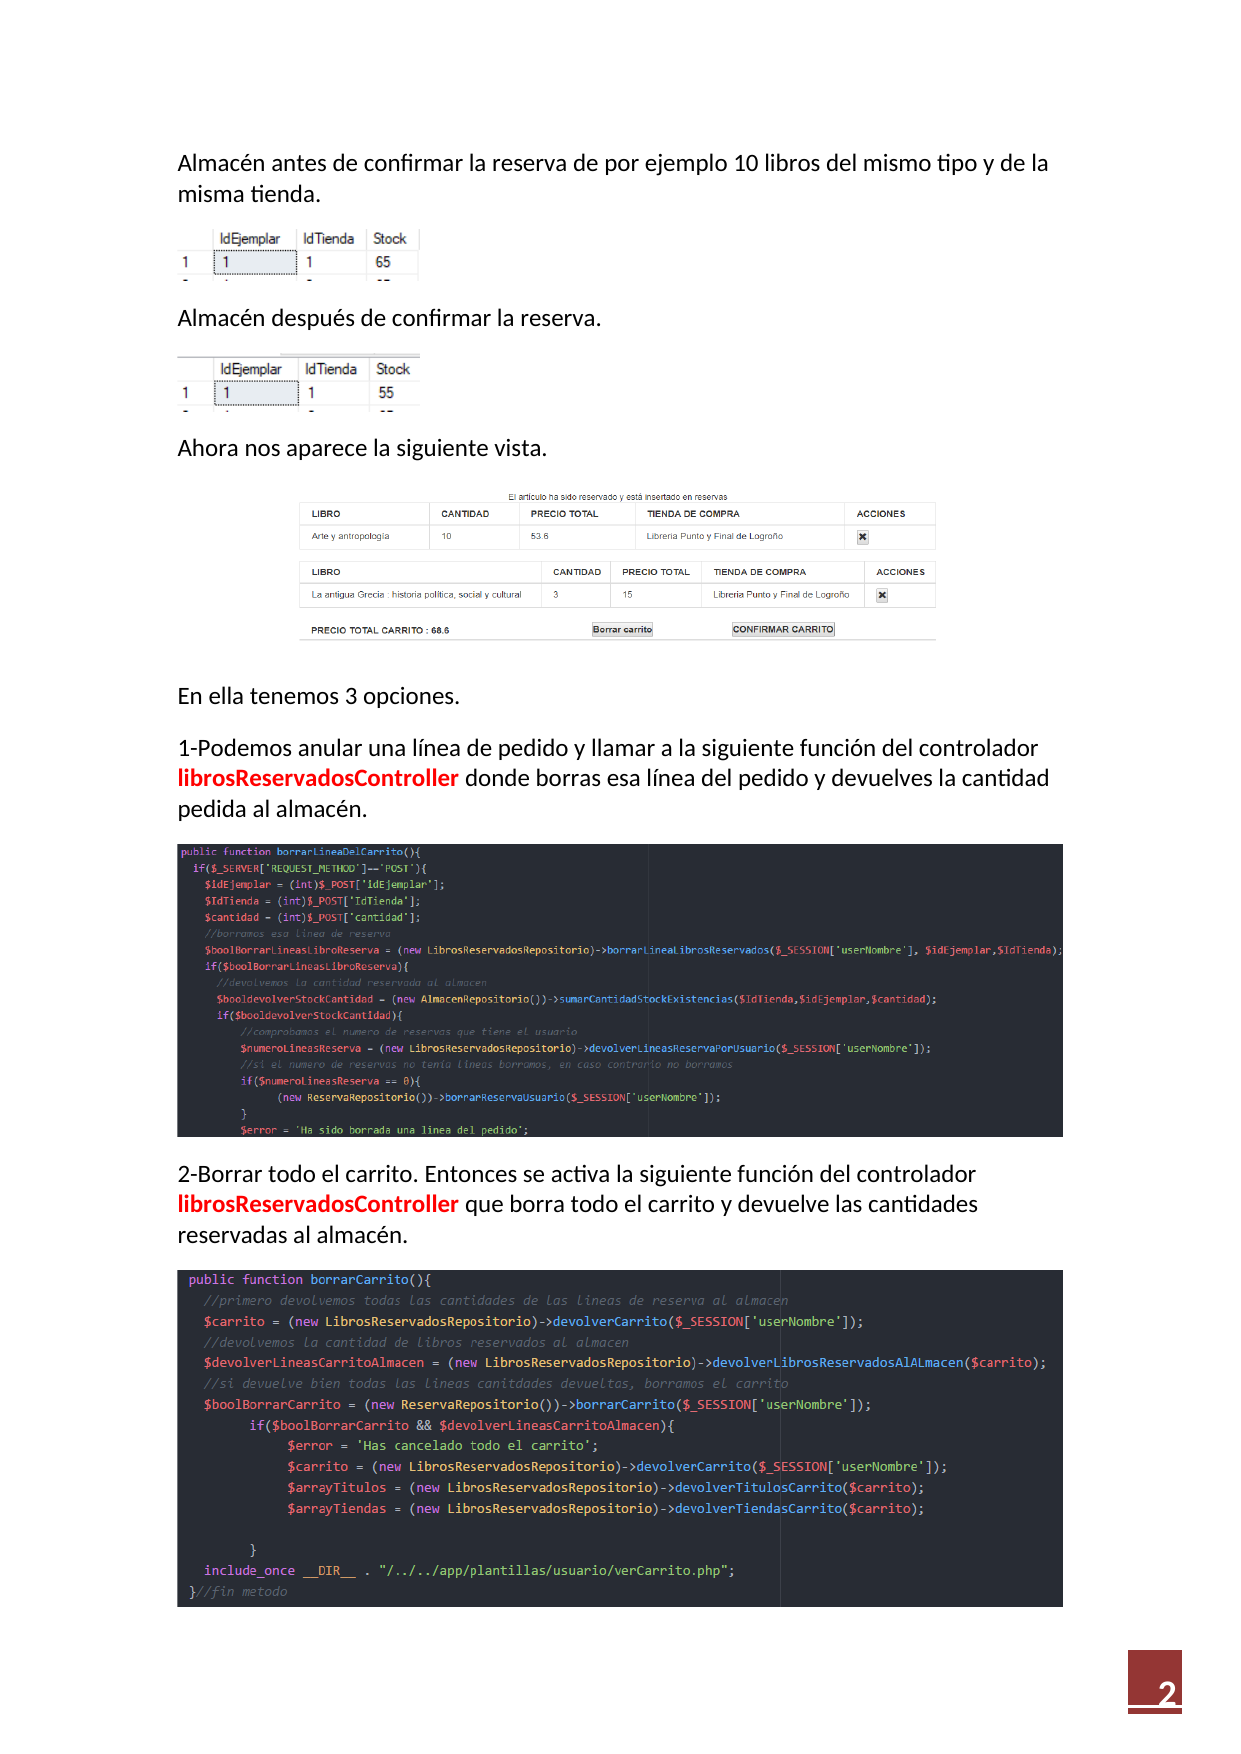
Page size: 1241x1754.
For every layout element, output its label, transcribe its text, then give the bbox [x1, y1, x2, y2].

picture [177, 1270, 1063, 1607]
picture [177, 229, 420, 281]
text Almacén antes de confirmar la reserva de por ejemplo 10 libros del mismo tipo y de la misma tienda. [177, 148, 1063, 209]
text Almacén después de confirmar la reserva. [177, 302, 1063, 332]
picture [177, 844, 1063, 1137]
picture [177, 353, 420, 412]
text 1-Podemos anular una línea de pedido y llamar a la siguiente función del controlador librosReservadosController donde borras esa línea del pedido y devuelves la cantidad pedida al almacén. [177, 732, 1063, 823]
picture [295, 483, 945, 660]
text Ahora nos aparece la siguiente vista. [177, 432, 1063, 463]
text En ella tenemos 3 opciones. [177, 680, 1063, 711]
text 2-Borrar todo el carrito. Entonces se activa la siguiente función del controlador librosReservadosController que borra todo el carrito y devuelve las cantidades reservadas al almacén. [177, 1158, 1063, 1249]
